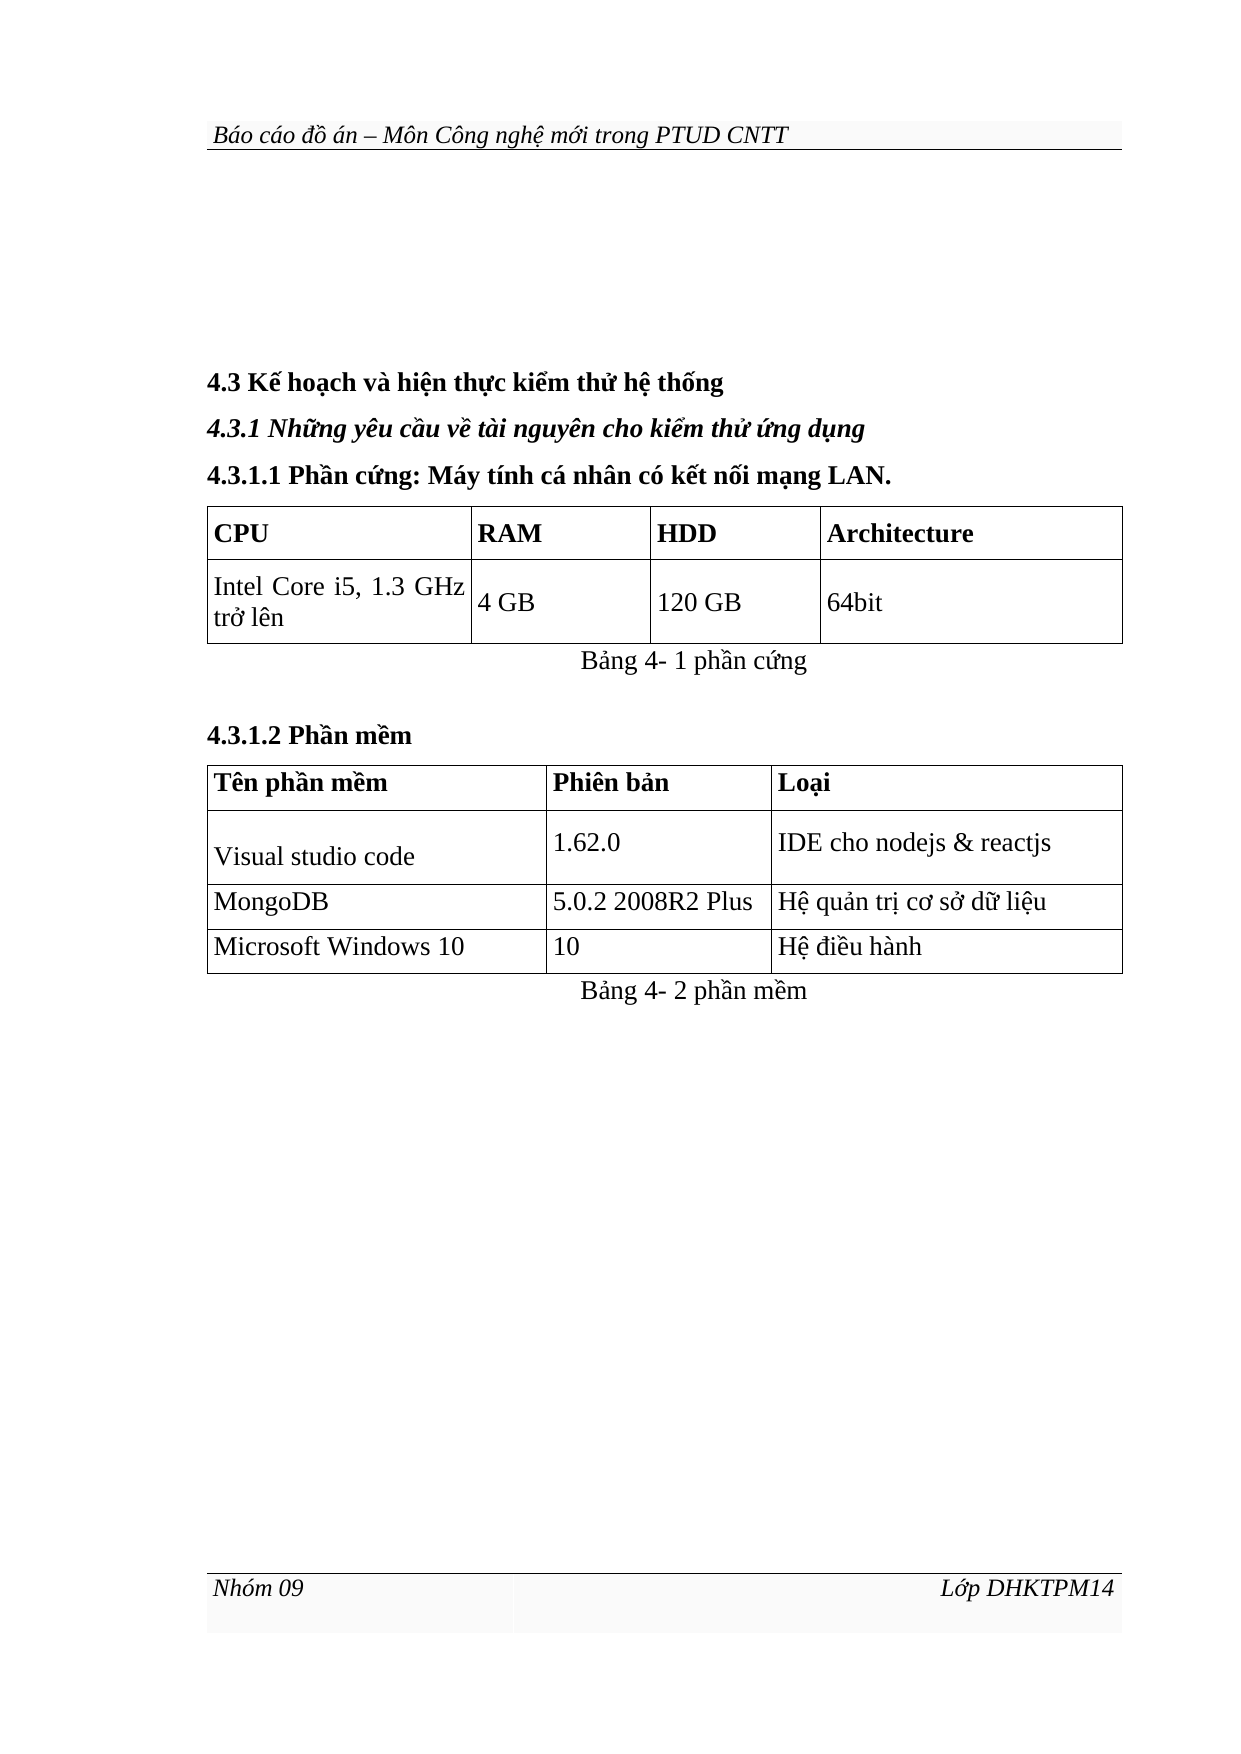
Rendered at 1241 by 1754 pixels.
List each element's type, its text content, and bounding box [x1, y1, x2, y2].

text Bảng 4- 2 phần mềm [207, 974, 1122, 1006]
table_header Architecture [821, 507, 1122, 559]
table_cell IDE cho nodejs & reactjs [772, 811, 1122, 884]
table_cell Intel Core i5, 1.3 GHz trở lên [208, 560, 471, 643]
table_header HDD [651, 507, 820, 559]
subtitle Kế hoạch và hiện thực kiểm thử hệ thống [207, 366, 1122, 397]
subtitle Phần cứng: Máy tính cá nhân có kết nối mạng LAN. [207, 459, 1122, 490]
table_cell Hệ quản trị cơ sở dữ liệu [772, 885, 1122, 929]
table_cell 120 GB [651, 560, 820, 643]
table_cell 1.62.0 [547, 811, 771, 884]
table_cell 10 [547, 930, 771, 973]
table_cell 5.0.2 2008R2 Plus [547, 885, 771, 929]
subtitle Những yêu cầu về tài nguyên cho kiểm thử ứng dụng [207, 412, 1122, 443]
table_header Phiên bản [547, 766, 771, 810]
table_cell MongoDB [208, 885, 546, 929]
text Bảng 4- 1 phần cứng [207, 644, 1122, 675]
table_header Tên phần mềm [208, 766, 546, 810]
table_header CPU [208, 507, 471, 559]
table_cell Hệ điều hành [772, 930, 1122, 973]
table_header RAM [472, 507, 650, 559]
table_header Loại [772, 766, 1122, 810]
subtitle Phần mềm [207, 719, 1122, 750]
table_cell 64bit [821, 560, 1122, 643]
table_cell Microsoft Windows 10 [208, 930, 546, 973]
table_cell Visual studio code [208, 811, 546, 884]
table_cell 4 GB [472, 560, 650, 643]
